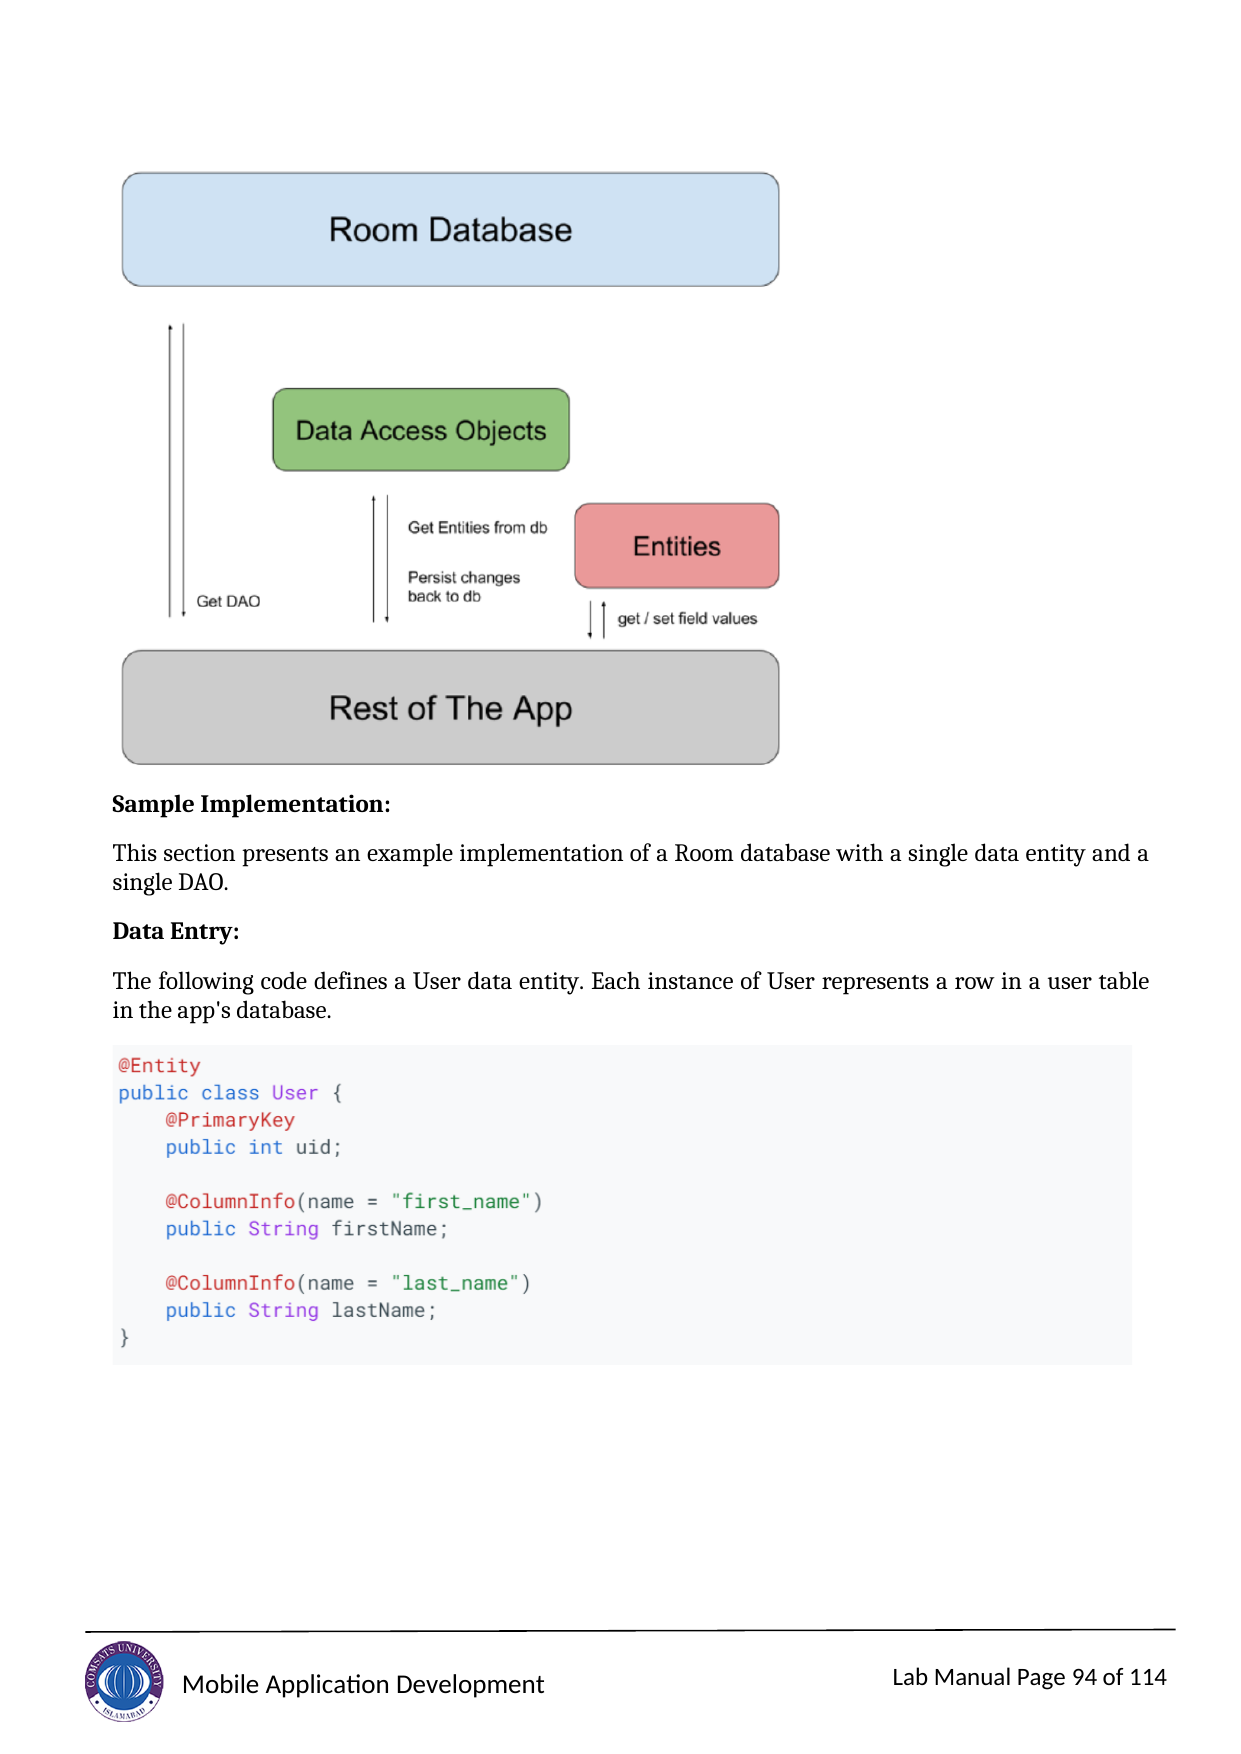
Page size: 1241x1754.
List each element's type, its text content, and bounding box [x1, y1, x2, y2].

subtitle Sample Implementation: [112, 789, 1240, 818]
picture [112, 164, 785, 769]
text The following code defines a User data entity. Each instance of User represents a row in a user table in the app's database. [112, 967, 1152, 1024]
text This section presents an example implementation of a Room database with a single data entity and a single DAO. [112, 839, 1152, 897]
picture [112, 1045, 1133, 1365]
picture [85, 1641, 165, 1722]
subtitle Data Entry: [112, 917, 1240, 946]
